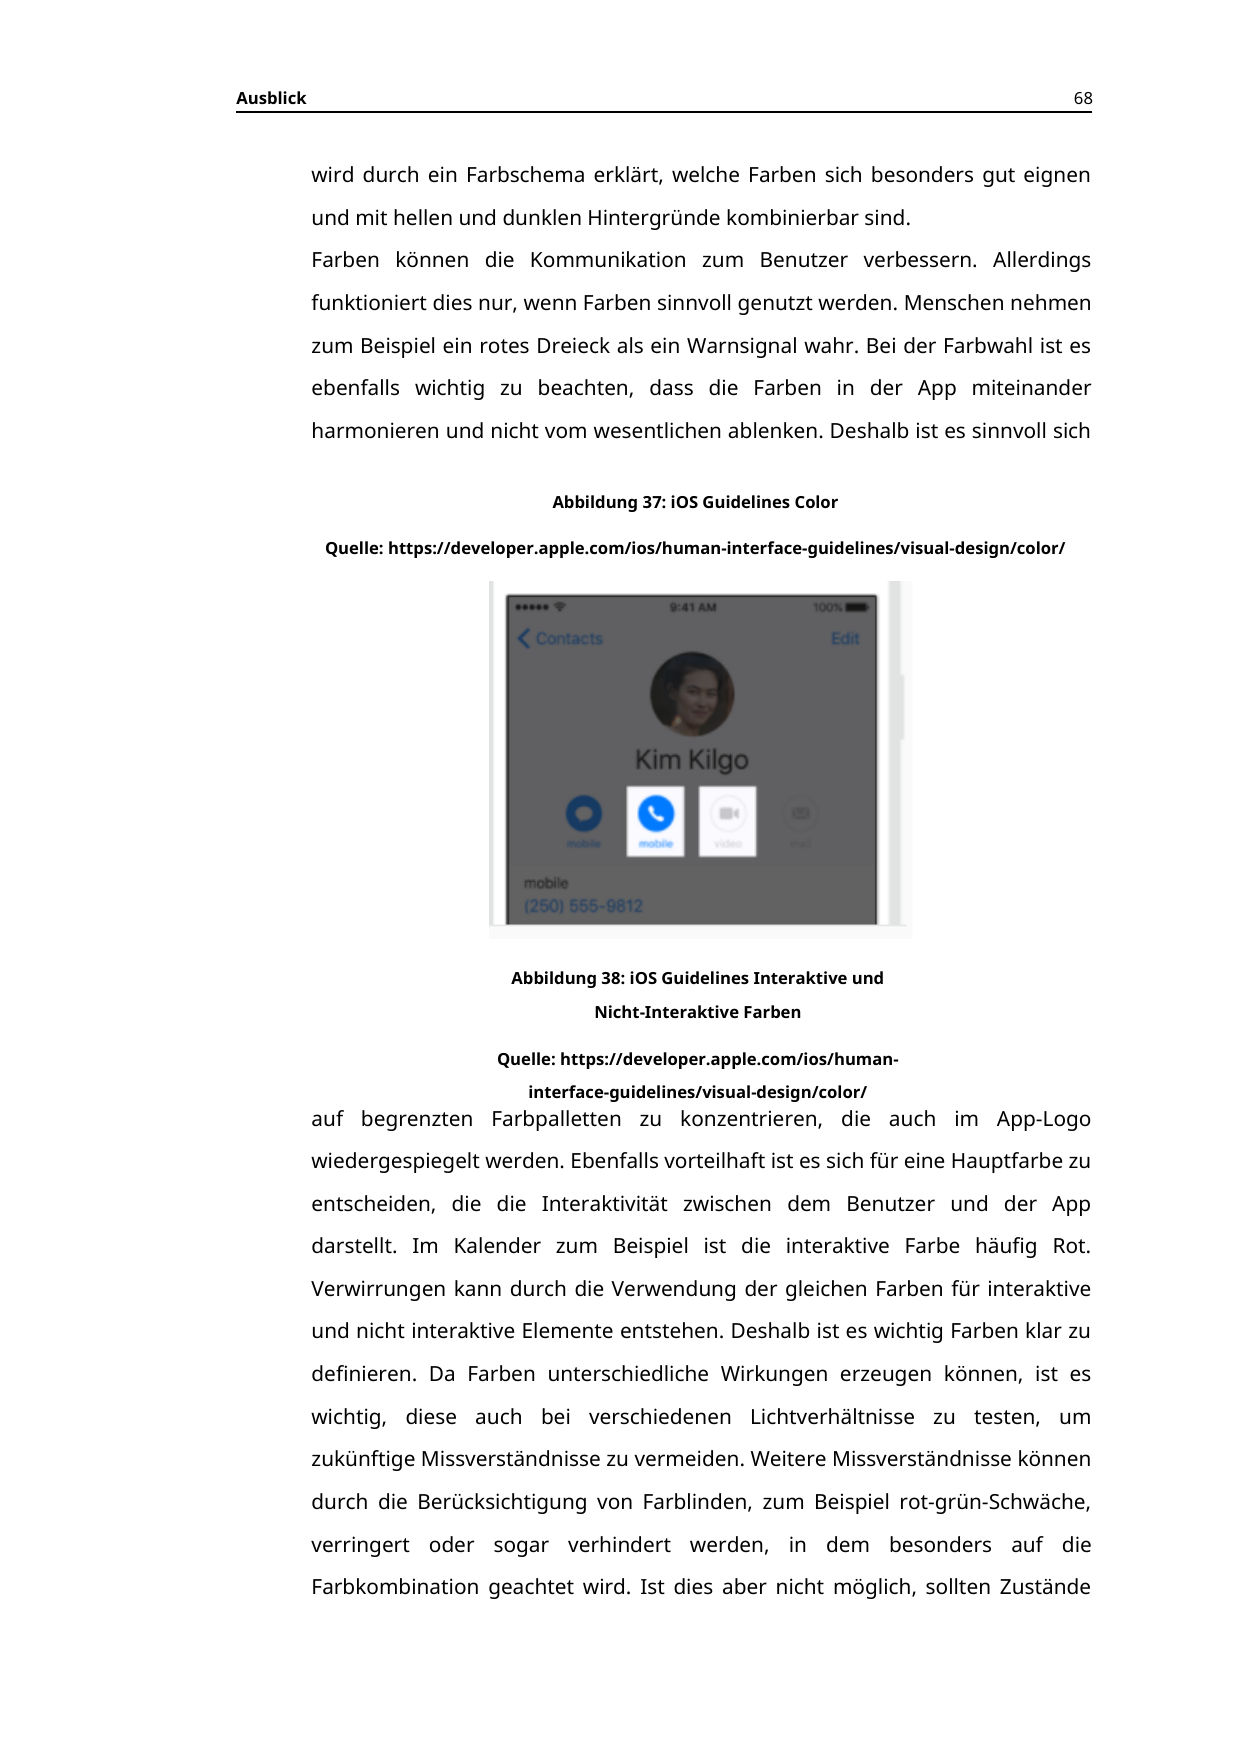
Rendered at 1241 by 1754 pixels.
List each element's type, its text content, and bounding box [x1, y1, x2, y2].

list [311, 246, 1092, 1601]
picture [489, 581, 913, 939]
